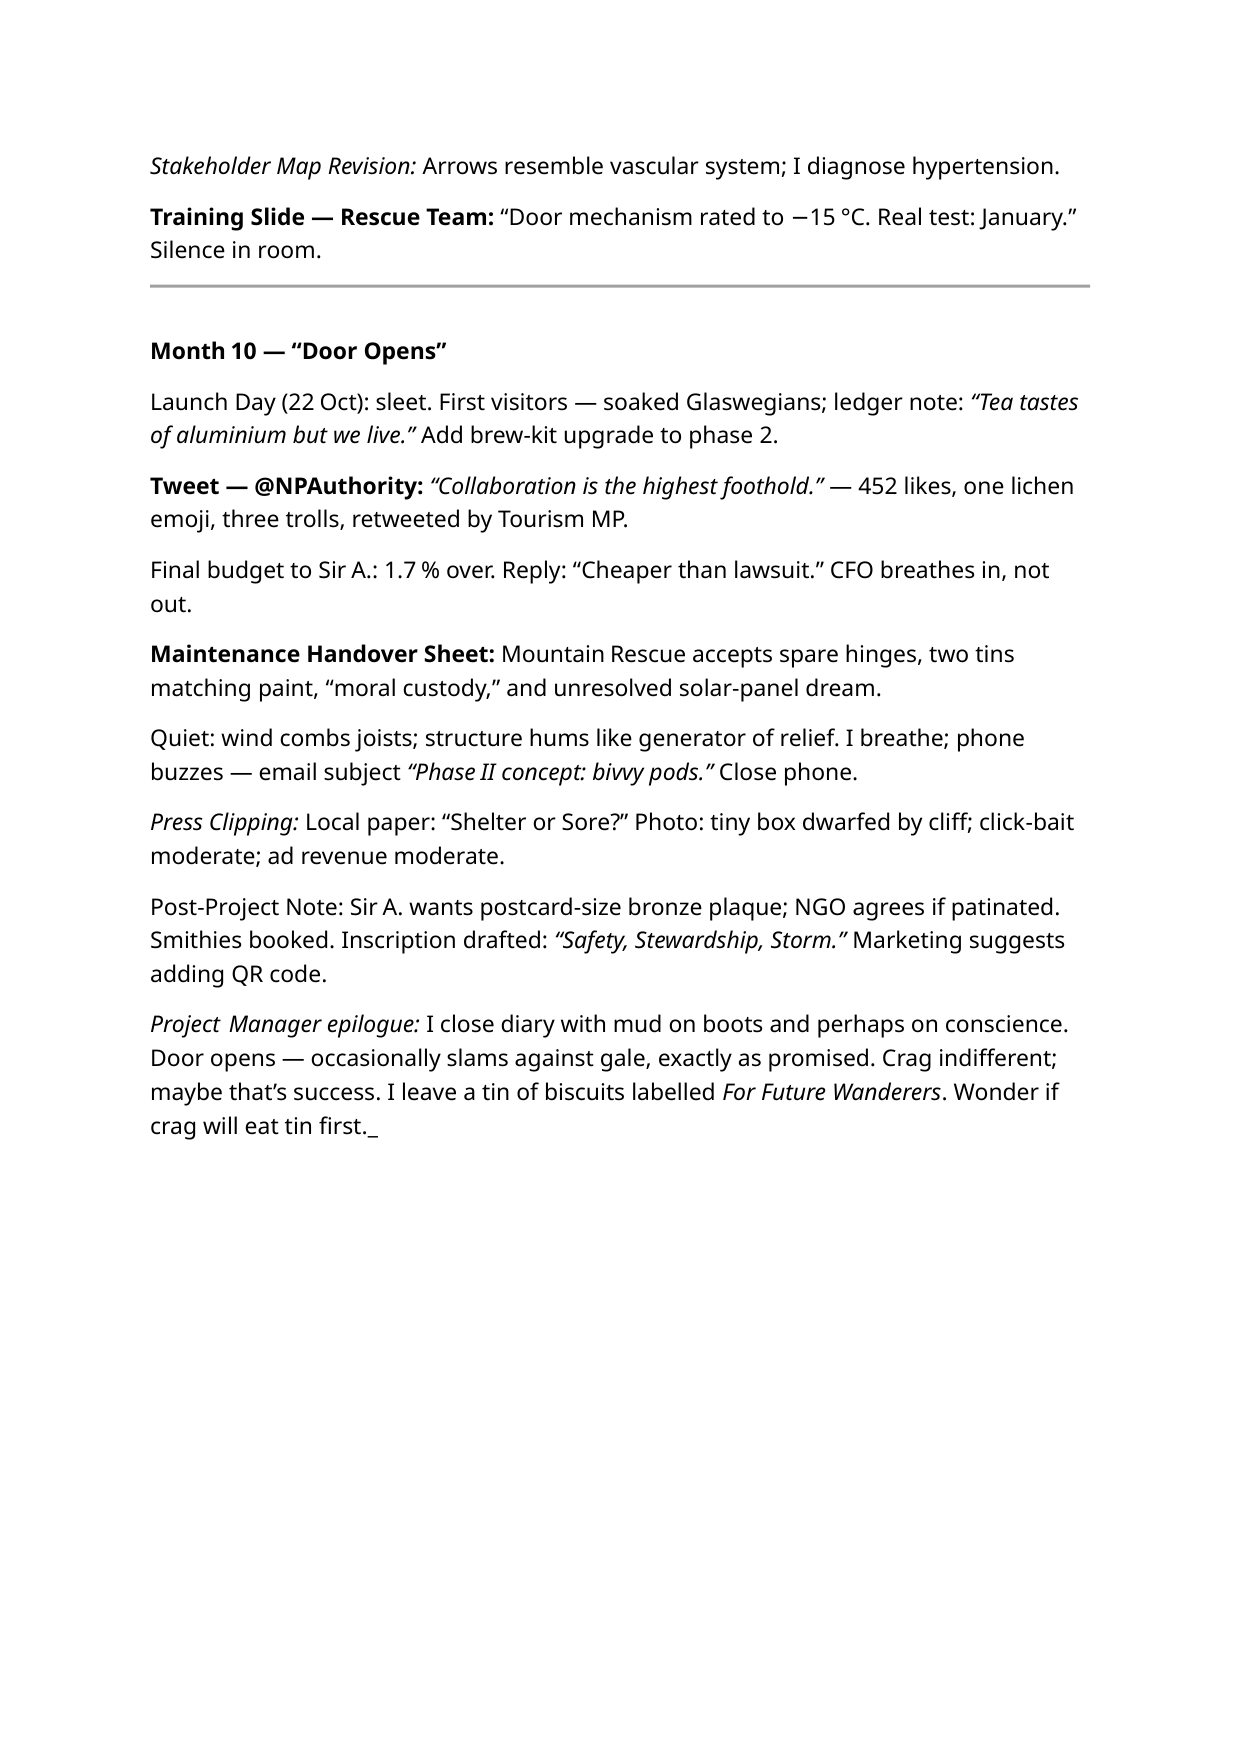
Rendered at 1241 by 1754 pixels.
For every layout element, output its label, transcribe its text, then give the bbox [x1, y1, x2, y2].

text Press Clipping: Local paper: “Shelter or Sore?” Photo: tiny box dwarfed by cliff; click-bait moderate; ad revenue moderate. [150, 806, 1090, 871]
text Launch Day (22 Oct): sleet. First visitors — soaked Glaswegians; ledger note: “Tea tastes of aluminium but we live.” Add brew-kit upgrade to phase 2. [150, 385, 1090, 450]
text Training Slide — Rescue Team: “Door mechanism rated to −15 °C. Real test: January.” Silence in room. [150, 200, 1090, 265]
text Final budget to Sir A.: 1.7 % over. Reply: “Cheaper than lawsuit.” CFO breathes in, not out. [150, 554, 1090, 619]
text Month 10 — “Door Opens” [150, 335, 1090, 366]
text Tweet — @NPAuthority: “Collaboration is the highest foothold.” — 452 likes, one lichen emoji, three trolls, retweeted by Tourism MP. [150, 469, 1090, 534]
text Project Manager epilogue: I close diary with mud on boots and perhaps on conscience. Door opens — occasionally slams against gale, exactly as promised. Crag indifferent; maybe that’s success. I leave a tin of biscuits labelled For Future Wanderers. Wonder if crag will eat tin first._ [150, 1008, 1090, 1141]
text Stakeholder Map Revision: Arrows resemble vascular system; I diagnose hypertension. [150, 150, 1090, 181]
text Post-Project Note: Sir A. wants postcard-size bronze plaque; NGO agrees if patinated. Smithies booked. Inscription drafted: “Safety, Stewardship, Storm.” Marketing suggests adding QR code. [150, 890, 1090, 989]
text Maintenance Handover Sheet: Mountain Rescue accepts spare hinges, two tins matching paint, “moral custody,” and unresolved solar-panel dream. [150, 638, 1090, 703]
text Quiet: wind combs joists; structure hums like generator of relief. I breathe; phone buzzes — email subject “Phase II concept: bivvy pods.” Close phone. [150, 722, 1090, 787]
